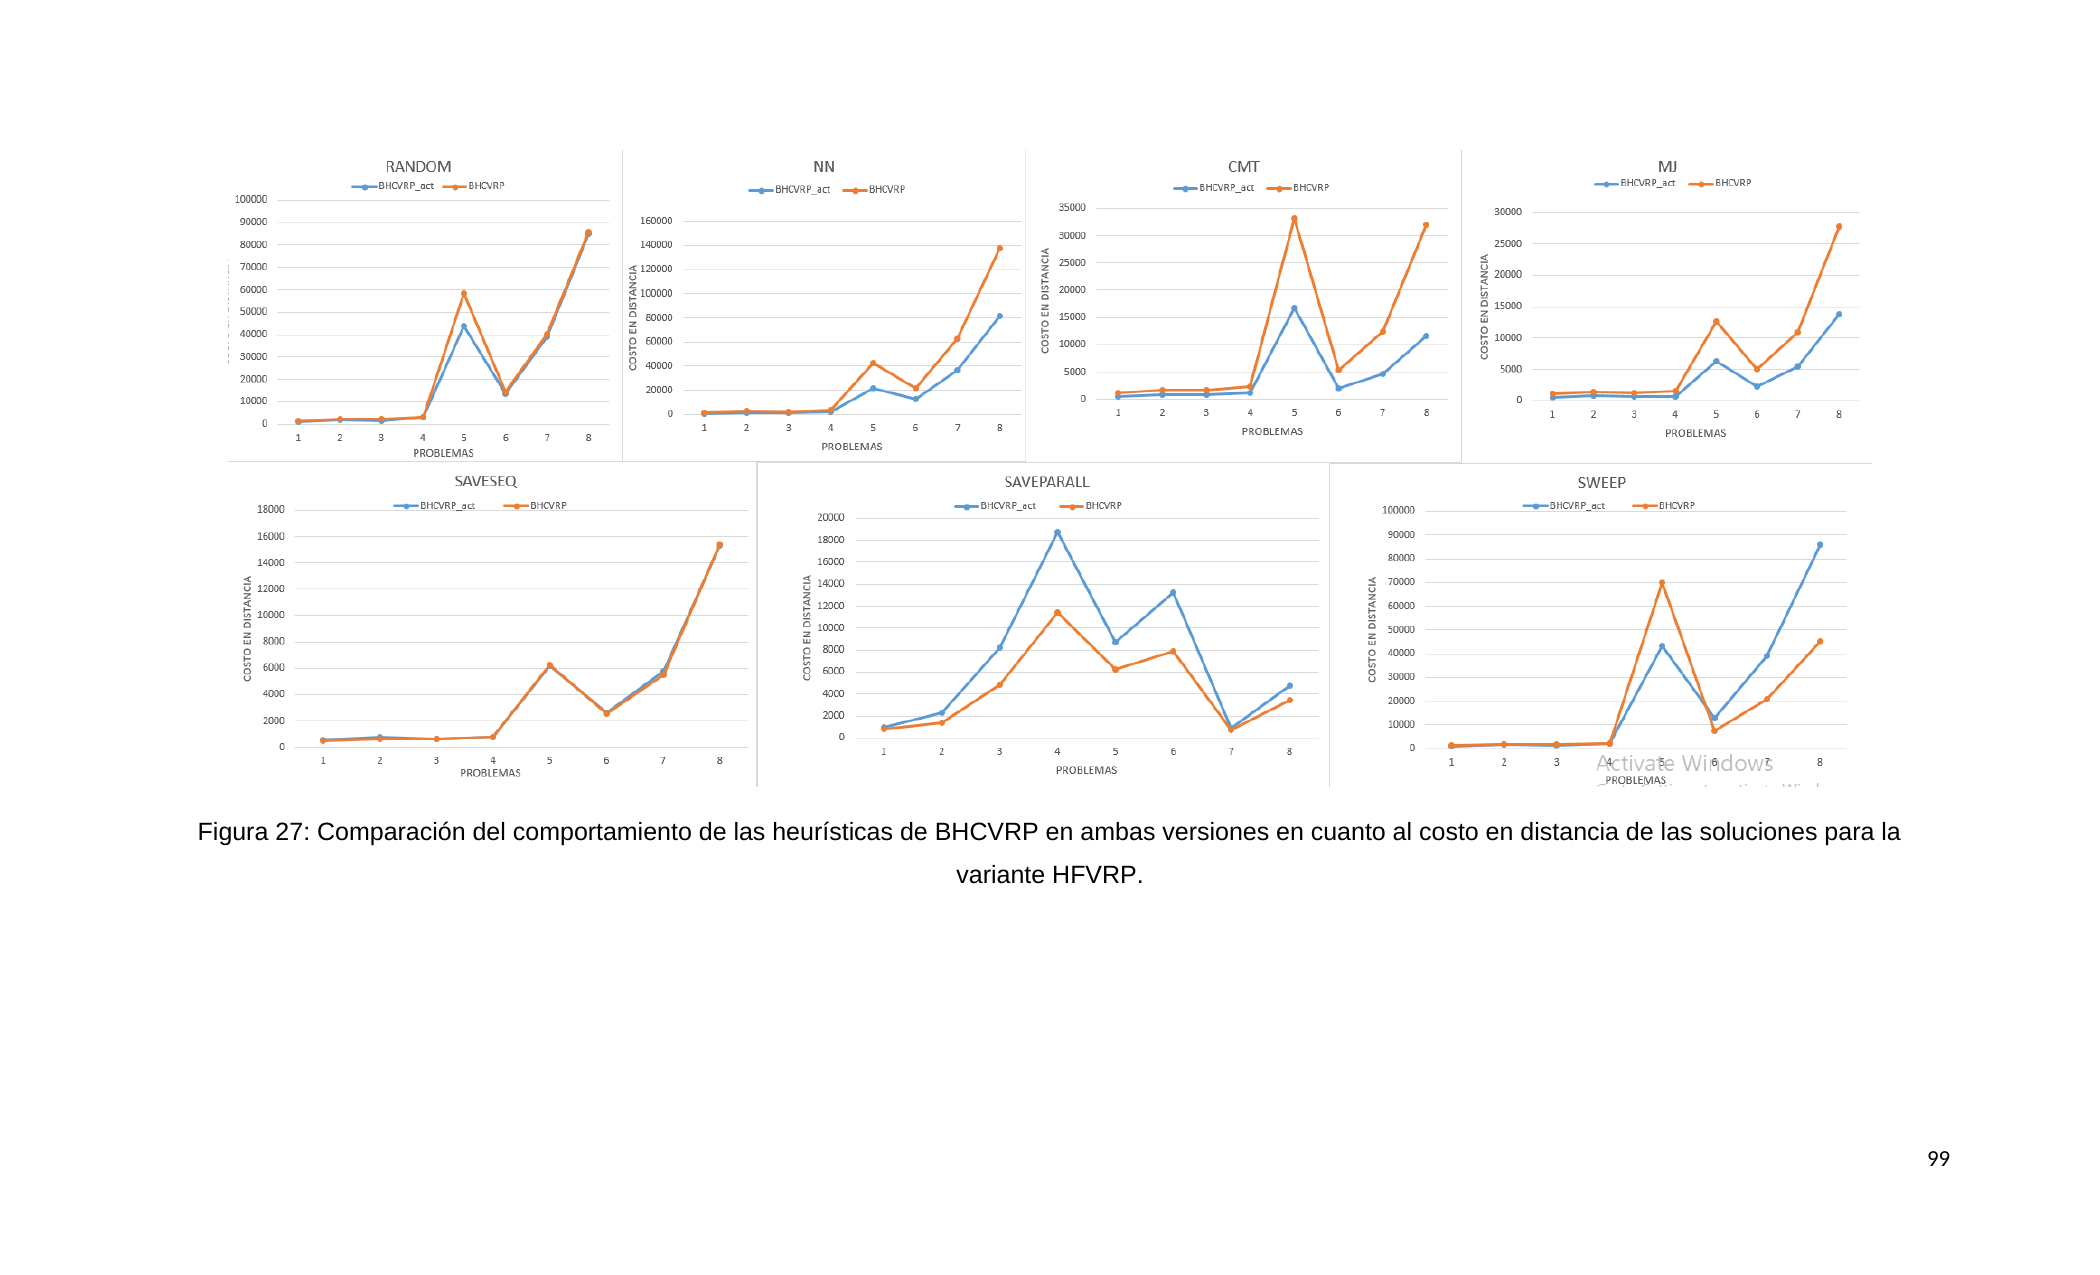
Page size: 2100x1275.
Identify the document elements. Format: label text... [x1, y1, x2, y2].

picture [228, 150, 1872, 787]
text Figura 27: Comparación del comportamiento de las heurísticas de BHCVRP en ambas versiones en cuanto al costo en distancia de las soluciones para la variante HFVRP. [150, 817, 1950, 889]
